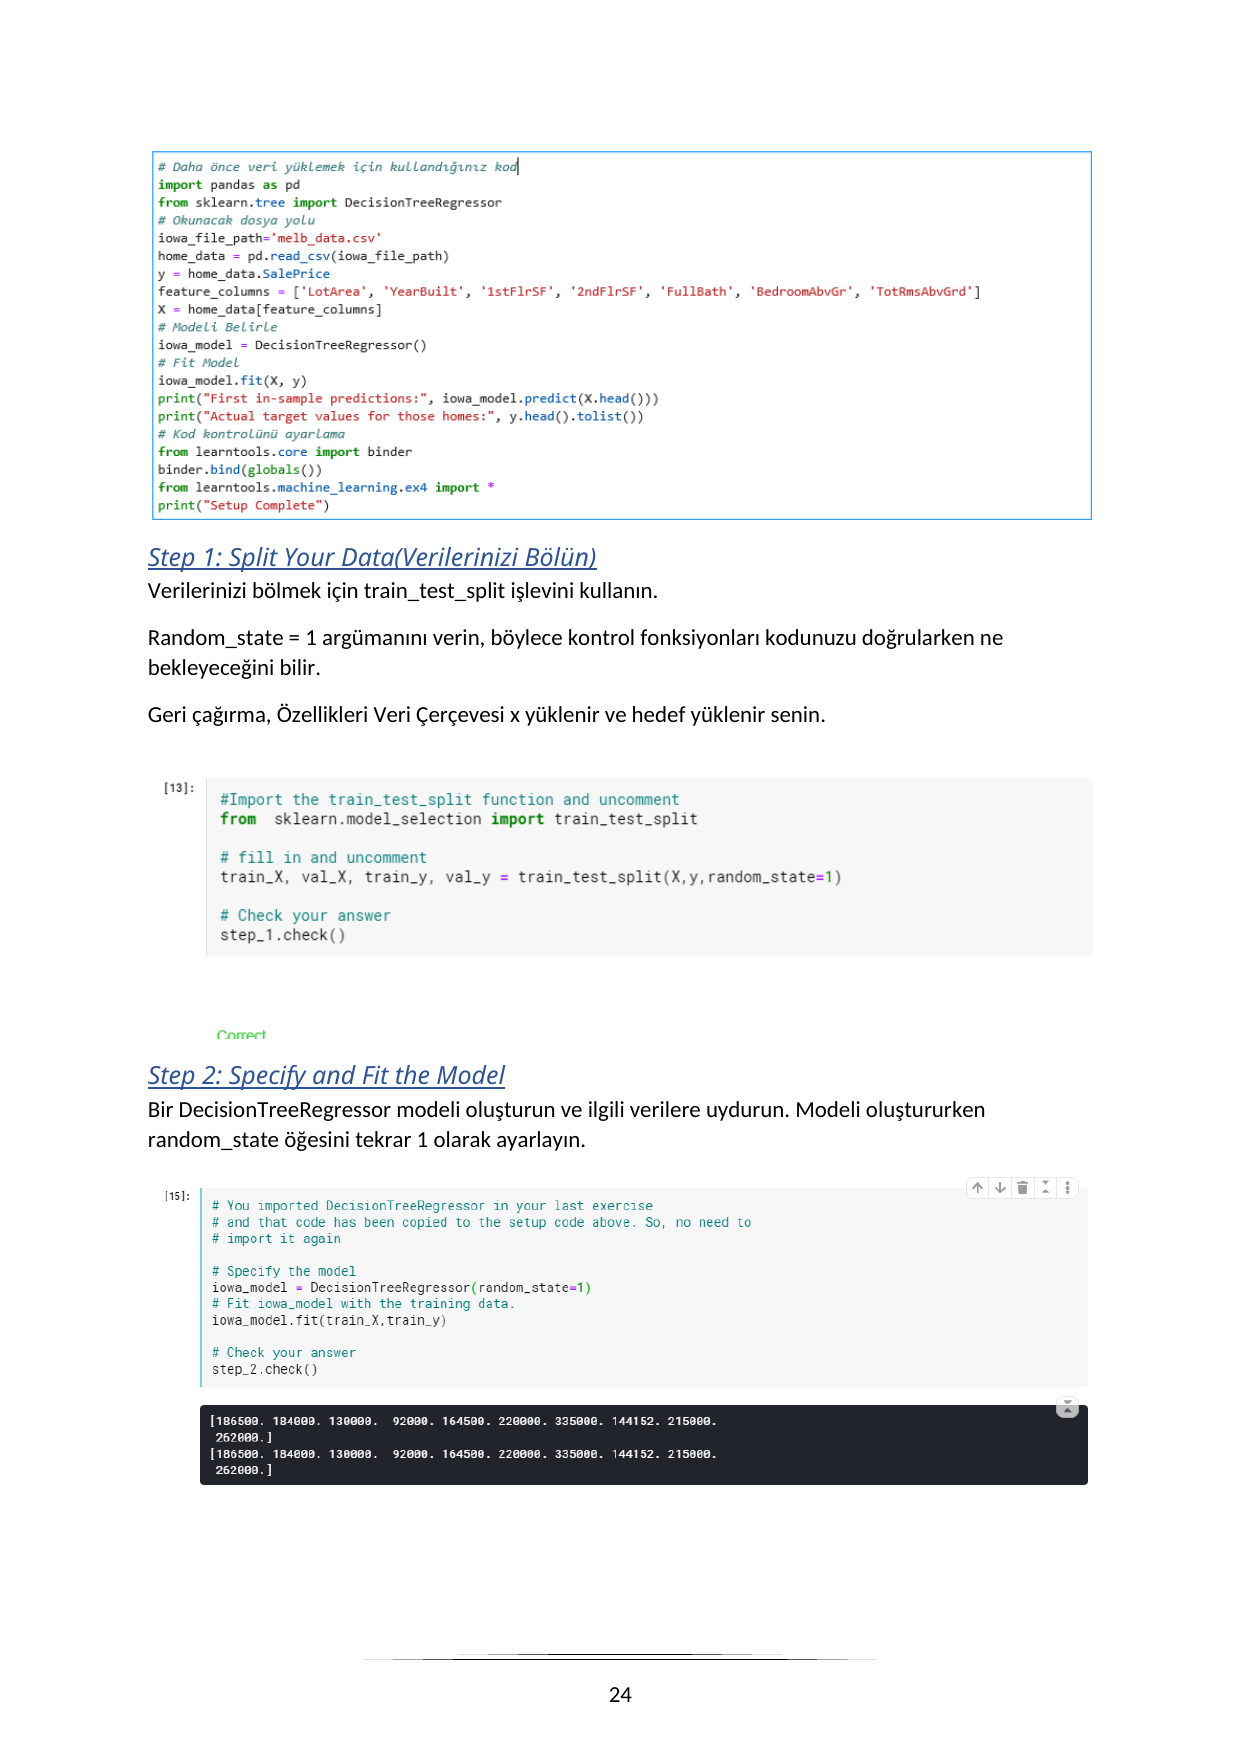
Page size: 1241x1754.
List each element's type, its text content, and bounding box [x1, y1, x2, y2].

text Random_state = 1 argümanını verin, böylece kontrol fonksiyonları kodunuzu doğrularken ne bekleyeceğini bilir. [148, 623, 1093, 682]
text Geri çağırma, Özellikleri Veri Çerçevesi x yüklenir ve hedef yüklenir senin. [148, 700, 1093, 728]
picture [147, 147, 1093, 521]
picture [147, 1171, 1093, 1500]
subtitle Step 2: Specify and Fit the Model [148, 1058, 1093, 1092]
picture [147, 747, 1093, 1039]
subtitle Step 1: Split Your Data(Verilerinizi Bölün) [148, 540, 1093, 574]
text Verilerinizi bölmek için train_test_split işlevini kullanın. [148, 576, 1093, 604]
text Bir DecisionTreeRegressor modeli oluşturun ve ilgili verilere uydurun. Modeli oluştururken random_state öğesini tekrar 1 olarak ayarlayın. [148, 1095, 1093, 1153]
